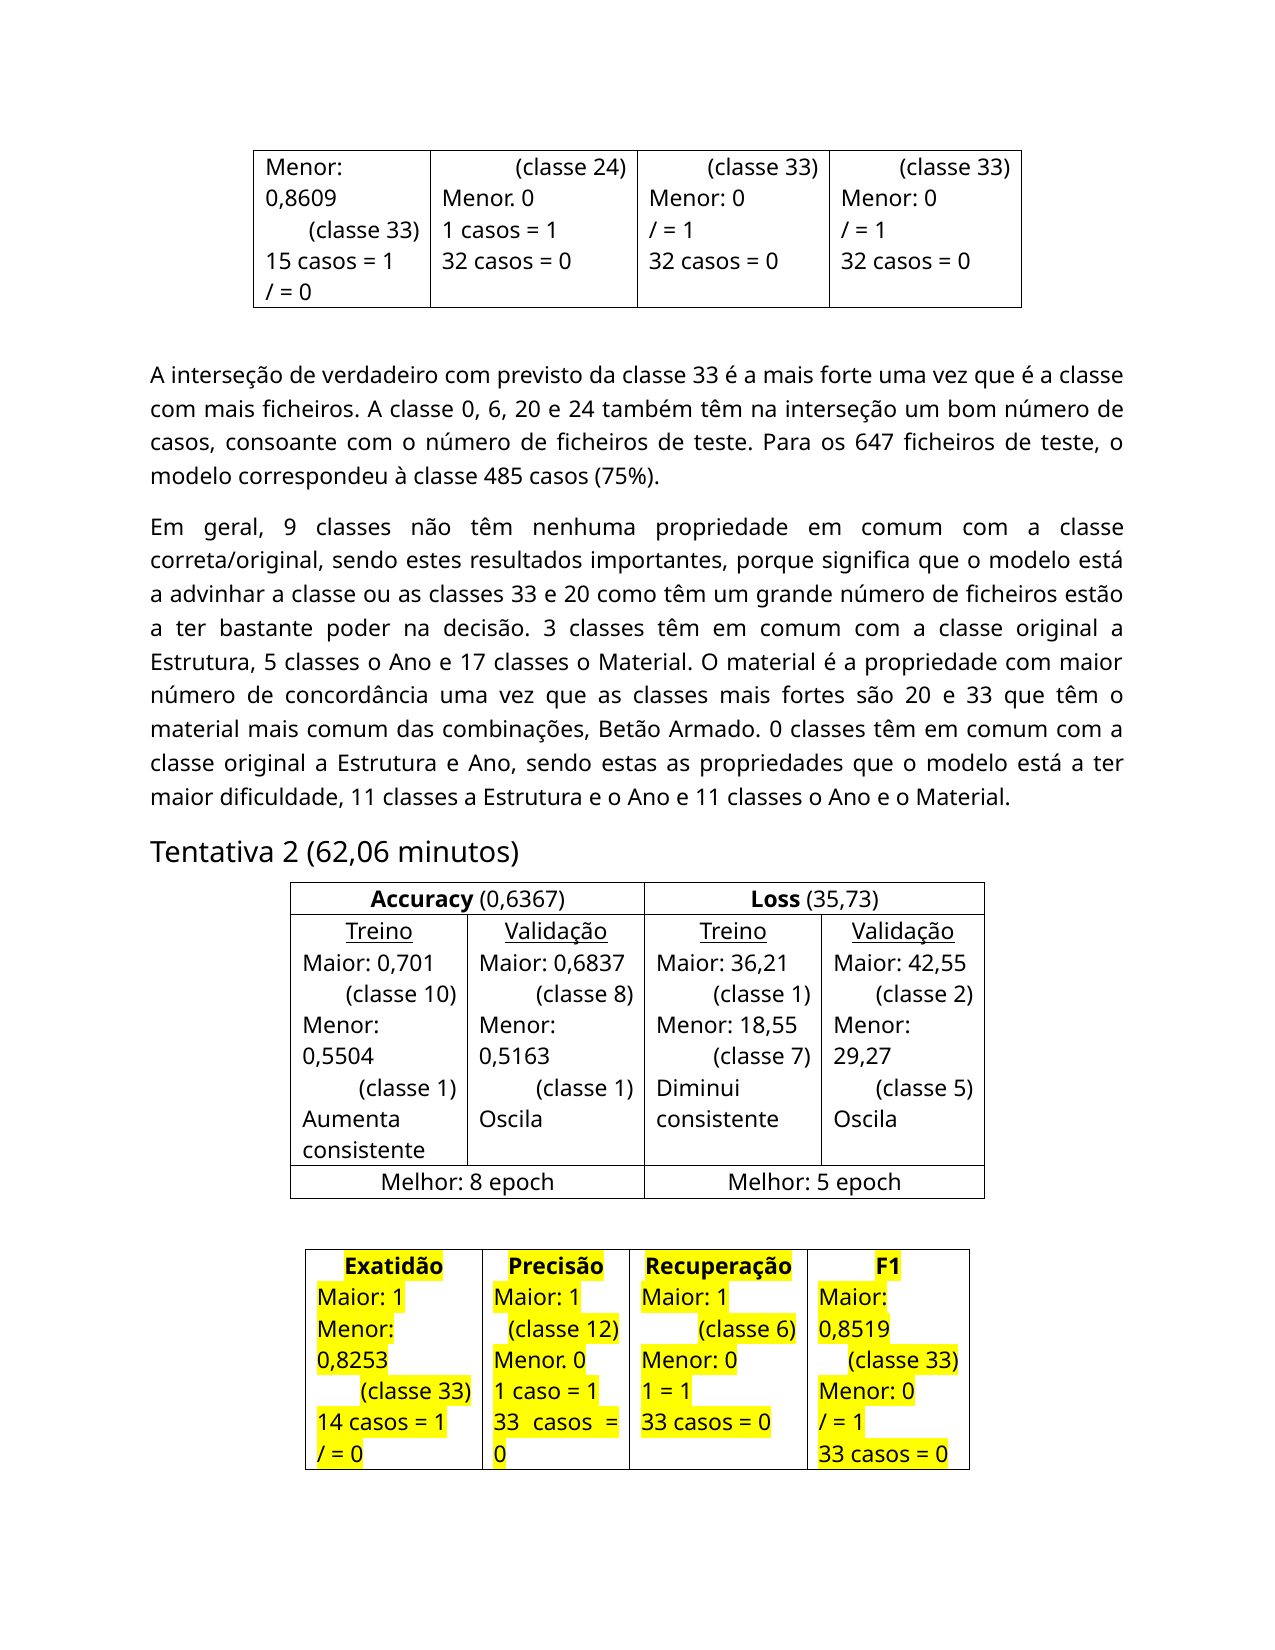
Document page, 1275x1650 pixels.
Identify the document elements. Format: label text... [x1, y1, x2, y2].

table_header Precisão Maior: 1 (classe 12) Menor. 0 1 caso = 1 33 casos = 0 [483, 1250, 508, 1469]
table_cell Melhor: 8 epoch [291, 1166, 644, 1198]
text Em geral, 9 classes não têm nenhuma propriedade em comum com a classe correta/original, sendo estes resultados importantes, porque significa que o modelo está a advinhar a classe ou as classes 33 e 20 como têm um grande número de ficheiros estão a ter bastante poder na decisão. 3 classes têm em comum com a classe original a Estrutura, 5 classes o Ano e 17 classes o Material. O material é a propriedade com maior número de concordância uma vez que as classes mais fortes são 20 e 33 que têm o material mais comum das combinações, Betão Armado. 0 classes têm em comum com a classe original a Estrutura e Ano, sendo estas as propriedades que o modelo está a ter maior dificuldade, 11 classes a Estrutura e o Ano e 11 classes o Ano e o Material. [150, 510, 1125, 812]
table_cell Treino Maior: 0,701 (classe 10) Menor: 0,5504 (classe 1) Aumenta consistente [291, 915, 467, 1165]
subtitle Tentativa 2 (62,06 minutos) [150, 831, 1125, 871]
table_cell Validação Maior: 42,55 (classe 2) Menor: 29,27 (classe 5) Oscila [822, 915, 984, 1165]
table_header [638, 151, 829, 307]
text A interseção de verdadeiro com previsto da classe 33 é a mais forte uma vez que é a classe com mais ficheiros. A classe 0, 6, 20 e 24 também têm na interseção um bom número de casos, consoante com o número de ficheiros de teste. Para os 647 ficheiros de teste, o modelo correspondeu à classe 485 casos (75%). [150, 359, 1125, 491]
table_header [254, 151, 430, 307]
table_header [830, 151, 1021, 307]
table_cell Validação Maior: 0,6837 (classe 8) Menor: 0,5163 (classe 1) Oscila [468, 915, 644, 1165]
table_header Exatidão Maior: 1 Menor: 0,8253 (classe 33) 14 casos = 1 / = 0 [306, 1250, 360, 1469]
table_header F1 Maior: 0,8519 (classe 33) Menor: 0 / = 1 33 casos = 0 [865, 1250, 969, 1469]
table_header Exatidão Maior: 1 Menor: 0,8253 (classe 33) 14 casos = 1 / = 0 [363, 1250, 482, 1469]
table_cell Treino Maior: 36,21 (classe 1) Menor: 18,55 (classe 7) Diminui consistente [645, 915, 821, 1165]
table_header F1 Maior: 0,8519 (classe 33) Menor: 0 / = 1 33 casos = 0 [808, 1250, 875, 1469]
table_cell Melhor: 5 epoch [645, 1166, 984, 1198]
table_header Accuracy (0,6367) [291, 883, 644, 914]
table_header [431, 151, 637, 307]
table_header Recuperação Maior: 1 (classe 6) Menor: 0 1 = 1 33 casos = 0 [630, 1250, 807, 1469]
table_header Loss (35,73) [645, 883, 984, 914]
table_header Precisão Maior: 1 (classe 12) Menor. 0 1 caso = 1 33 casos = 0 [506, 1250, 629, 1469]
